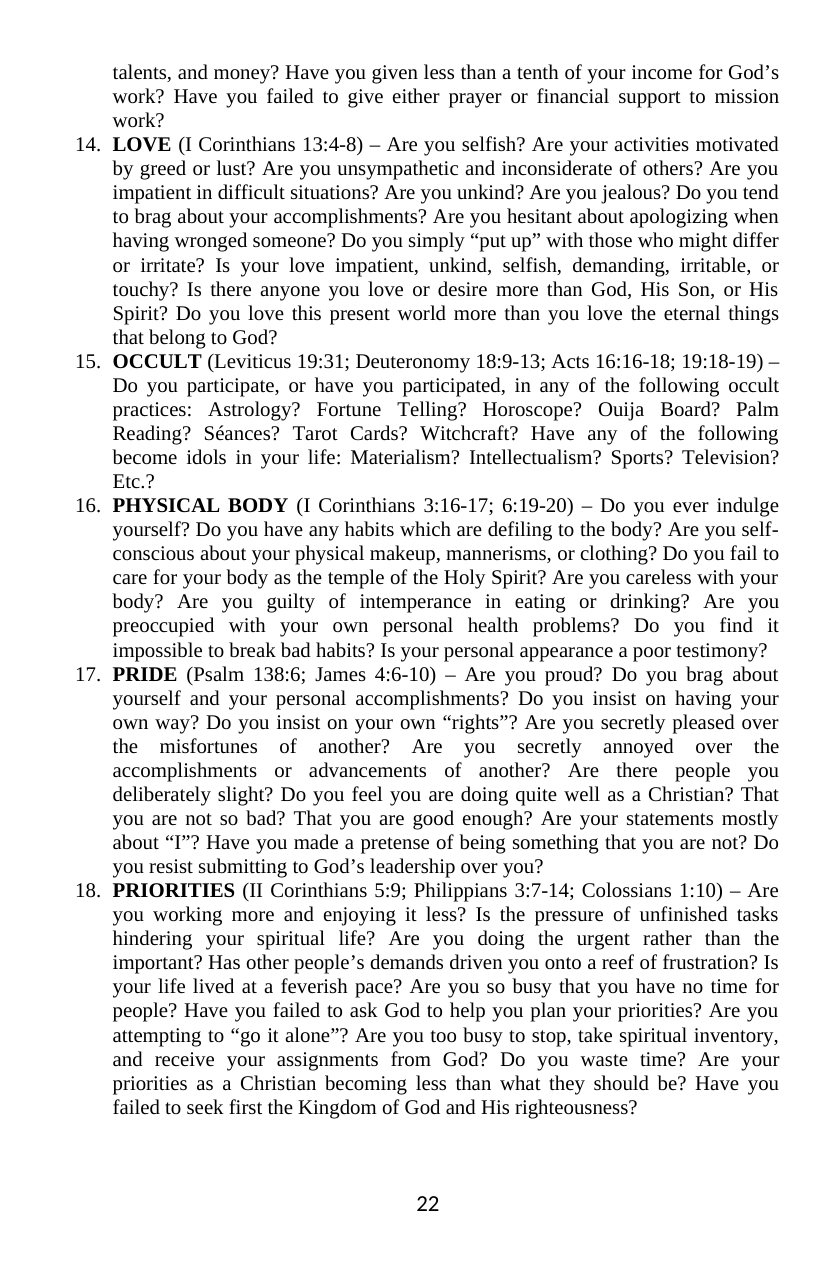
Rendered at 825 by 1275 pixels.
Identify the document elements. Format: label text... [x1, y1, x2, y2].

list OCCULT (Leviticus 19:31; Deuteronomy 18:9-13; Acts 16:16-18; 19:18-19) – Do you participate, or have you participated, in any of the following occult practices: Astrology? Fortune Telling? Horoscope? Ouija Board? Palm Reading? Séances? Tarot Cards? Witchcraft? Have any of the following become idols in your life: Materialism? Intellectualism? Sports? Television? Etc.? [75, 349, 780, 493]
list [75, 60, 780, 132]
list PHYSICAL BODY (I Corinthians 3:16-17; 6:19-20) – Do you ever indulge yourself? Do you have any habits which are defiling to the body? Are you self-conscious about your physical makeup, mannerisms, or clothing? Do you fail to care for your body as the temple of the Holy Spirit? Are you careless with your body? Are you guilty of intemperance in eating or drinking? Are you preoccupied with your own personal health problems? Do you find it impossible to break bad habits? Is your personal appearance a poor testimony? [75, 493, 780, 662]
list PRIORITIES (II Corinthians 5:9; Philippians 3:7-14; Colossians 1:10) – Are you working more and enjoying it less? Is the pressure of unfinished tasks hindering your spiritual life? Are you doing the urgent rather than the important? Has other people’s demands driven you onto a reef of frustration? Is your life lived at a feverish pace? Are you so busy that you have no time for people? Have you failed to ask God to help you plan your priorities? Are you attempting to “go it alone”? Are you too busy to stop, take spiritual inventory, and receive your assignments from God? Do you waste time? Are your priorities as a Christian becoming less than what they should be? Have you failed to seek first the Kingdom of God and His righteousness? [75, 878, 780, 1119]
list PRIDE (Psalm 138:6; James 4:6-10) – Are you proud? Do you brag about yourself and your personal accomplishments? Do you insist on having your own way? Do you insist on your own “rights”? Are you secretly pleased over the misfortunes of another? Are you secretly annoyed over the accomplishments or advancements of another? Are there people you deliberately slight? Do you feel you are doing quite well as a Christian? That you are not so bad? That you are good enough? Are your statements mostly about “I”? Have you made a pretense of being something that you are not? Do you resist submitting to God’s leadership over you? [75, 662, 780, 878]
list LOVE (I Corinthians 13:4-8) – Are you selfish? Are your activities motivated by greed or lust? Are you unsympathetic and inconsiderate of others? Are you impatient in difficult situations? Are you unkind? Are you jealous? Do you tend to brag about your accomplishments? Are you hesitant about apologizing when having wronged someone? Do you simply “put up” with those who might differ or irritate? Is your love impatient, unkind, selfish, demanding, irritable, or touchy? Is there anyone you love or desire more than God, His Son, or His Spirit? Do you love this present world more than you love the eternal things that belong to God? [75, 132, 780, 349]
